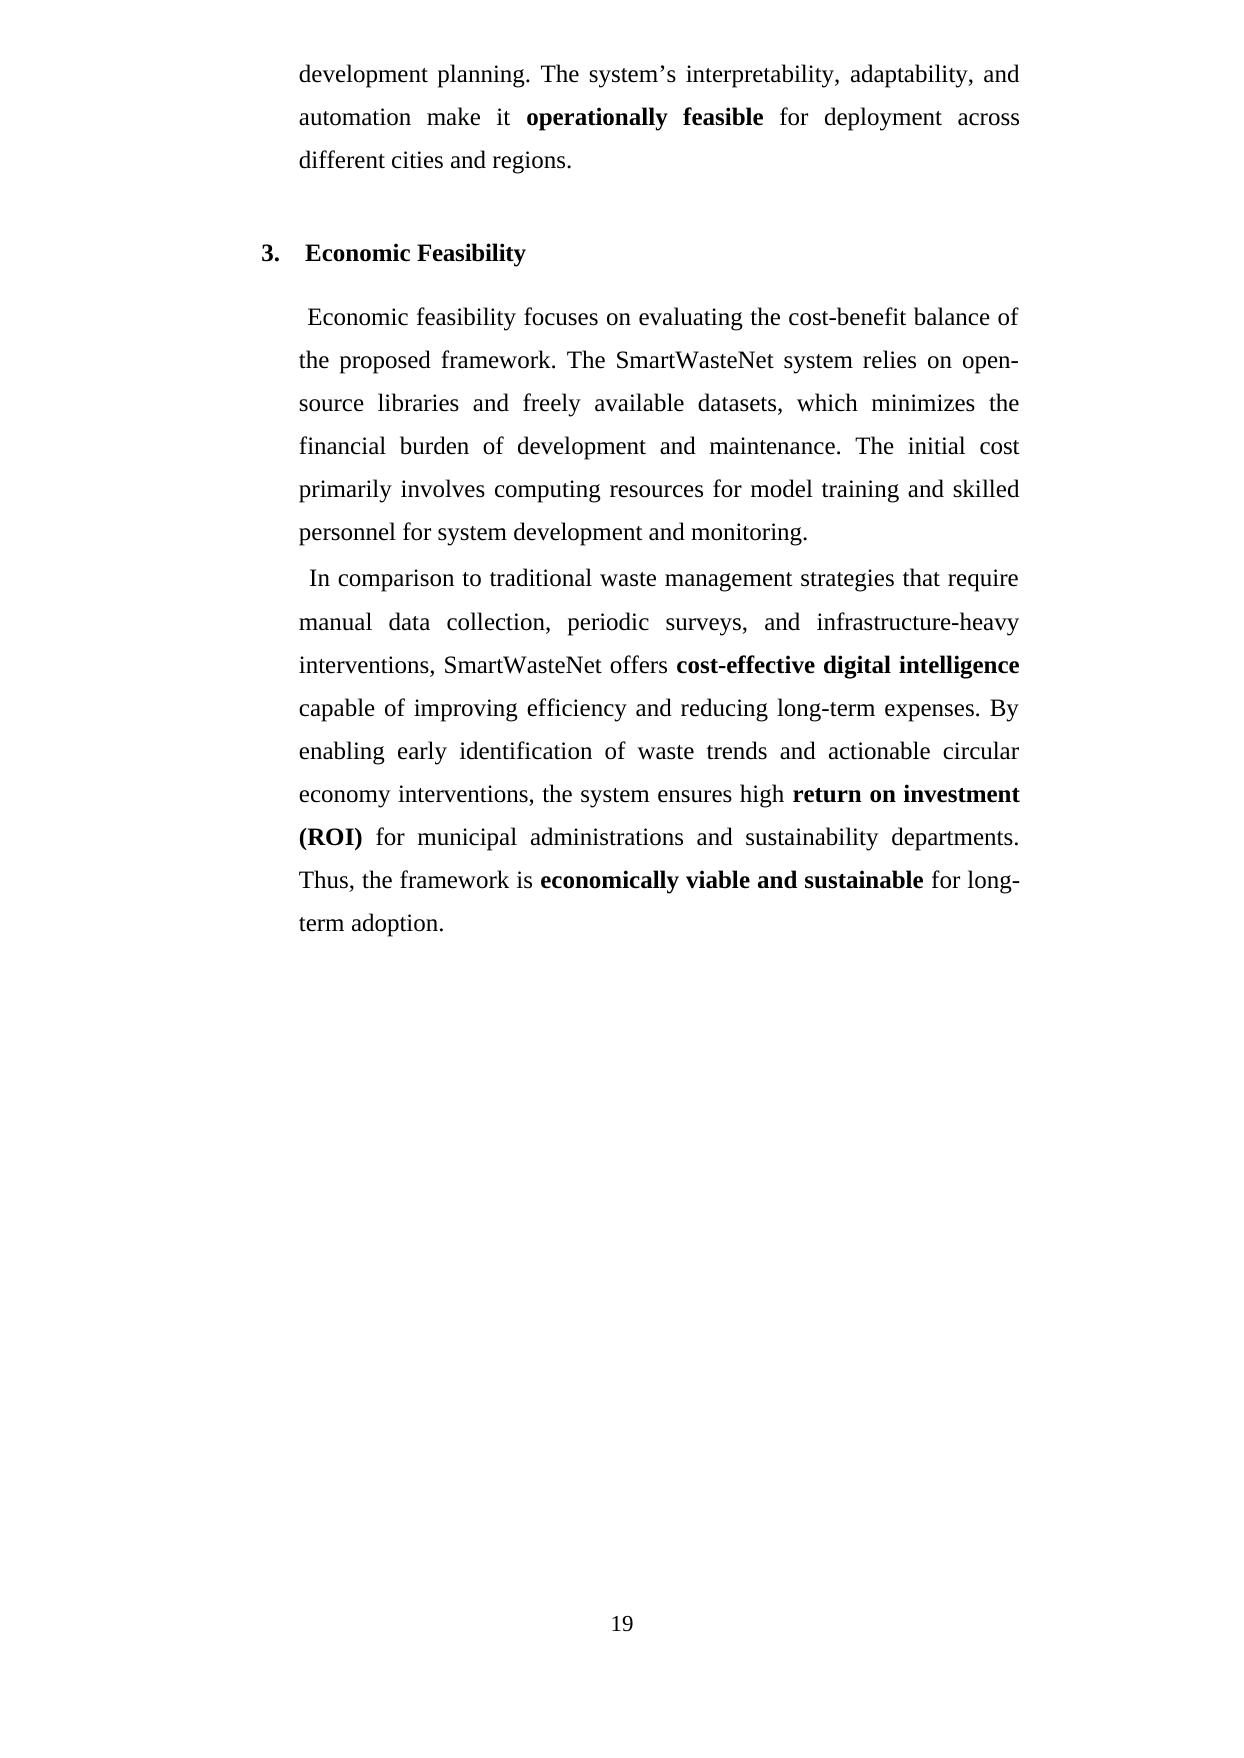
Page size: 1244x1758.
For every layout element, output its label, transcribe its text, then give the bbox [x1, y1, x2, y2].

text In comparison to traditional waste management strategies that require manual data collection, periodic surveys, and infrastructure-heavy interventions, SmartWasteNet offers cost-effective digital intelligence capable of improving efficiency and reducing long-term expenses. By enabling early identification of waste trends and actionable circular economy interventions, the system ensures high return on investment (ROI) for municipal administrations and sustainability departments. Thus, the framework is economically viable and sustainable for long-term adoption. [262, 563, 1020, 937]
list Economic feasibility focuses on evaluating the cost-benefit balance of the proposed framework. The SmartWasteNet system relies on open-source libraries and freely available datasets, which minimizes the financial burden of development and maintenance. The initial cost primarily involves computing resources for model training and skilled personnel for system development and monitoring. [262, 302, 1020, 546]
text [262, 59, 1020, 174]
subtitle Economic Feasibility [261, 238, 1020, 267]
